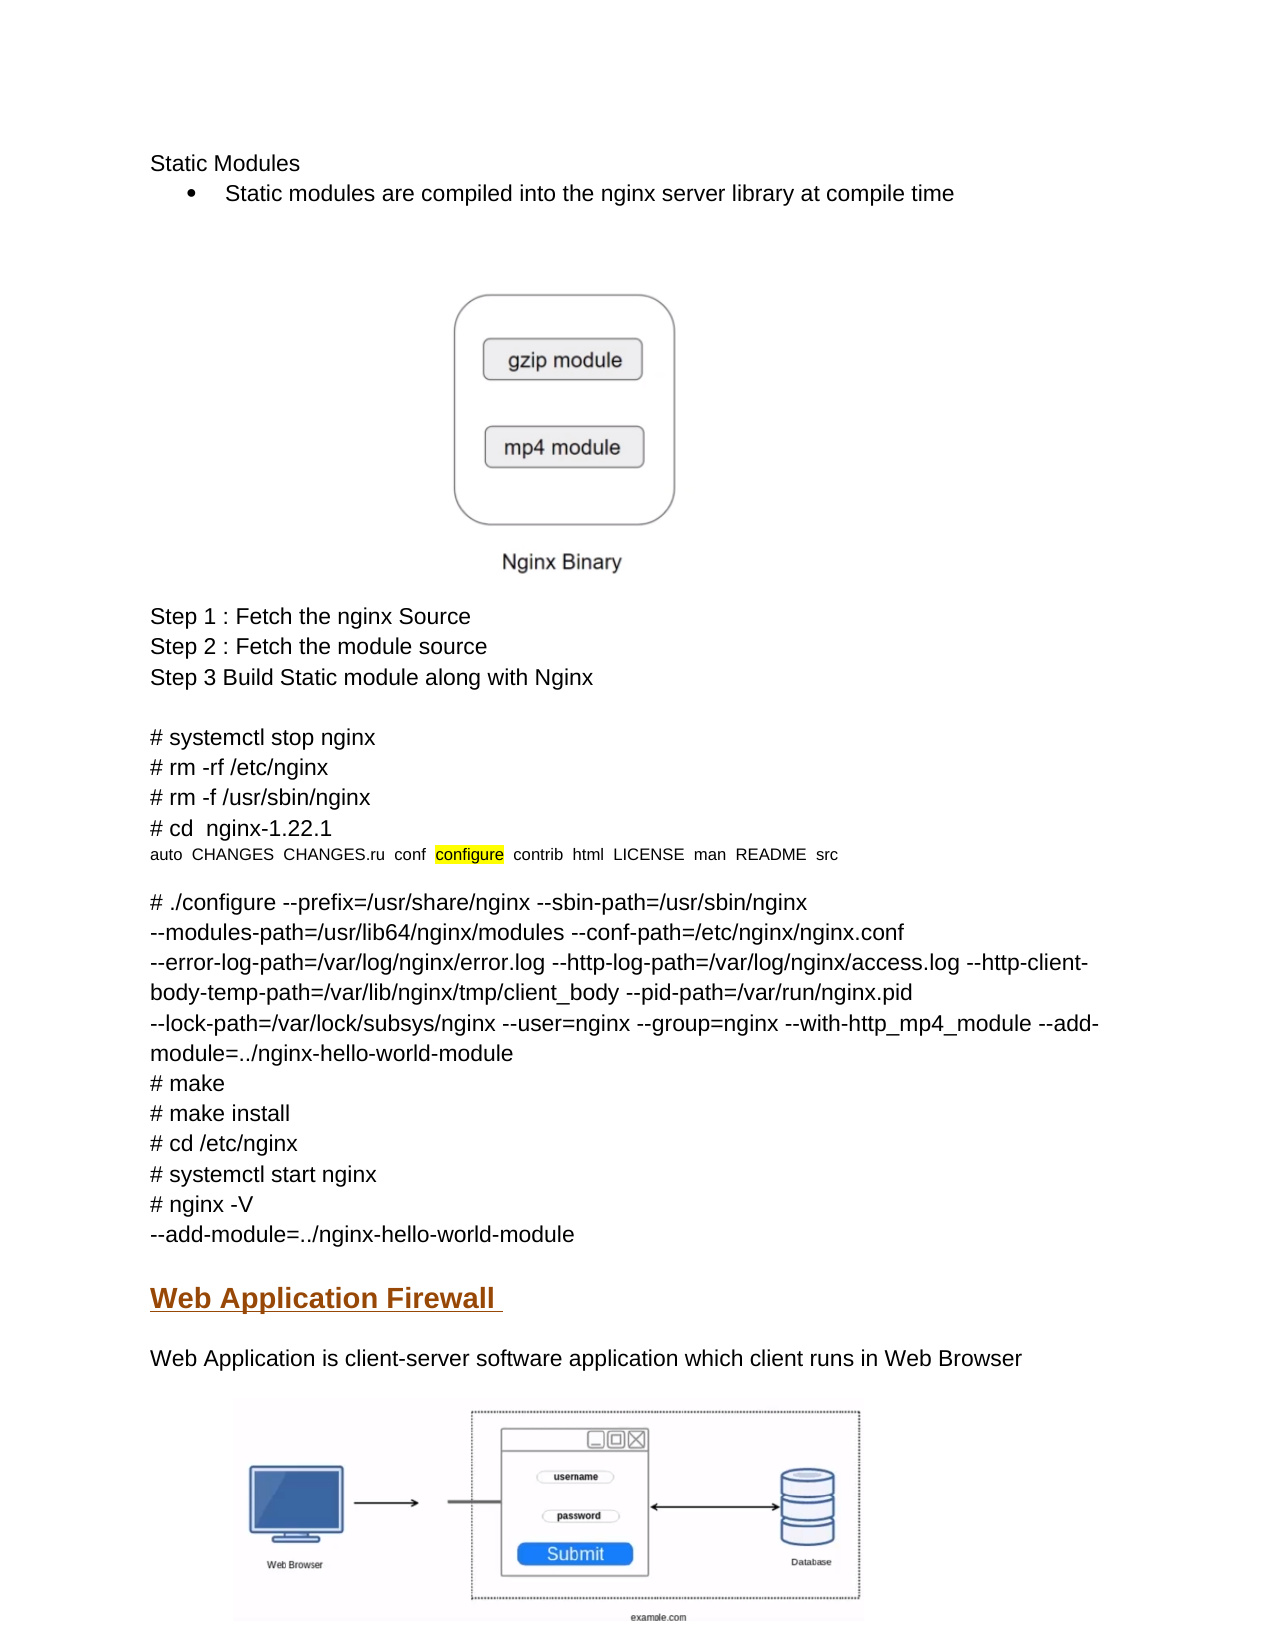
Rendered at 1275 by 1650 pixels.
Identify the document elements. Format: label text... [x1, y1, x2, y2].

text Web Application is client-server software application which client runs in Web Browser [150, 1345, 1125, 1372]
picture [437, 271, 694, 578]
text auto CHANGES CHANGES.ru conf configure contrib html LICENSE man README src [150, 845, 435, 864]
text Static Modules [150, 150, 1125, 176]
text # make [150, 1070, 1125, 1096]
text Step 3 Build Static module along with Nginx [150, 663, 1125, 690]
text # ./configure --prefix=/usr/share/nginx --sbin-path=/usr/sbin/nginx --modules-path=/usr/lib64/nginx/modules --conf-path=/etc/nginx/nginx.conf --error-log-path=/var/log/nginx/error.log --http-log-path=/var/log/nginx/access.log --http-client-body-temp-path=/var/lib/nginx/tmp/client_body --pid-path=/var/run/nginx.pid --lock-path=/var/lock/subsys/nginx --user=nginx --group=nginx --with-http_mp4_module --add-module=../nginx-hello-world-module [150, 889, 1125, 1066]
text # systemctl stop nginx [150, 724, 1125, 750]
text Step 1 : Fetch the nginx Source [150, 603, 1125, 629]
text # systemctl start nginx [150, 1161, 1125, 1187]
text # rm -rf /etc/nginx [150, 754, 1125, 781]
text # make install [150, 1100, 1125, 1127]
text # cd /etc/nginx [150, 1130, 1125, 1157]
text --add-module=../nginx-hello-world-module [150, 1221, 1125, 1247]
text # cd nginx-1.22.1 [150, 814, 1125, 841]
list Static modules are compiled into the nginx server library at compile time [187, 180, 1125, 207]
text # nginx -V [150, 1191, 1125, 1217]
picture [233, 1398, 865, 1621]
text auto CHANGES CHANGES.ru conf configure contrib html LICENSE man README src [504, 845, 1125, 864]
text # rm -f /usr/sbin/nginx [150, 784, 1125, 811]
text Step 2 : Fetch the module source [150, 633, 1125, 660]
text Web Application Firewall [150, 1281, 1125, 1315]
